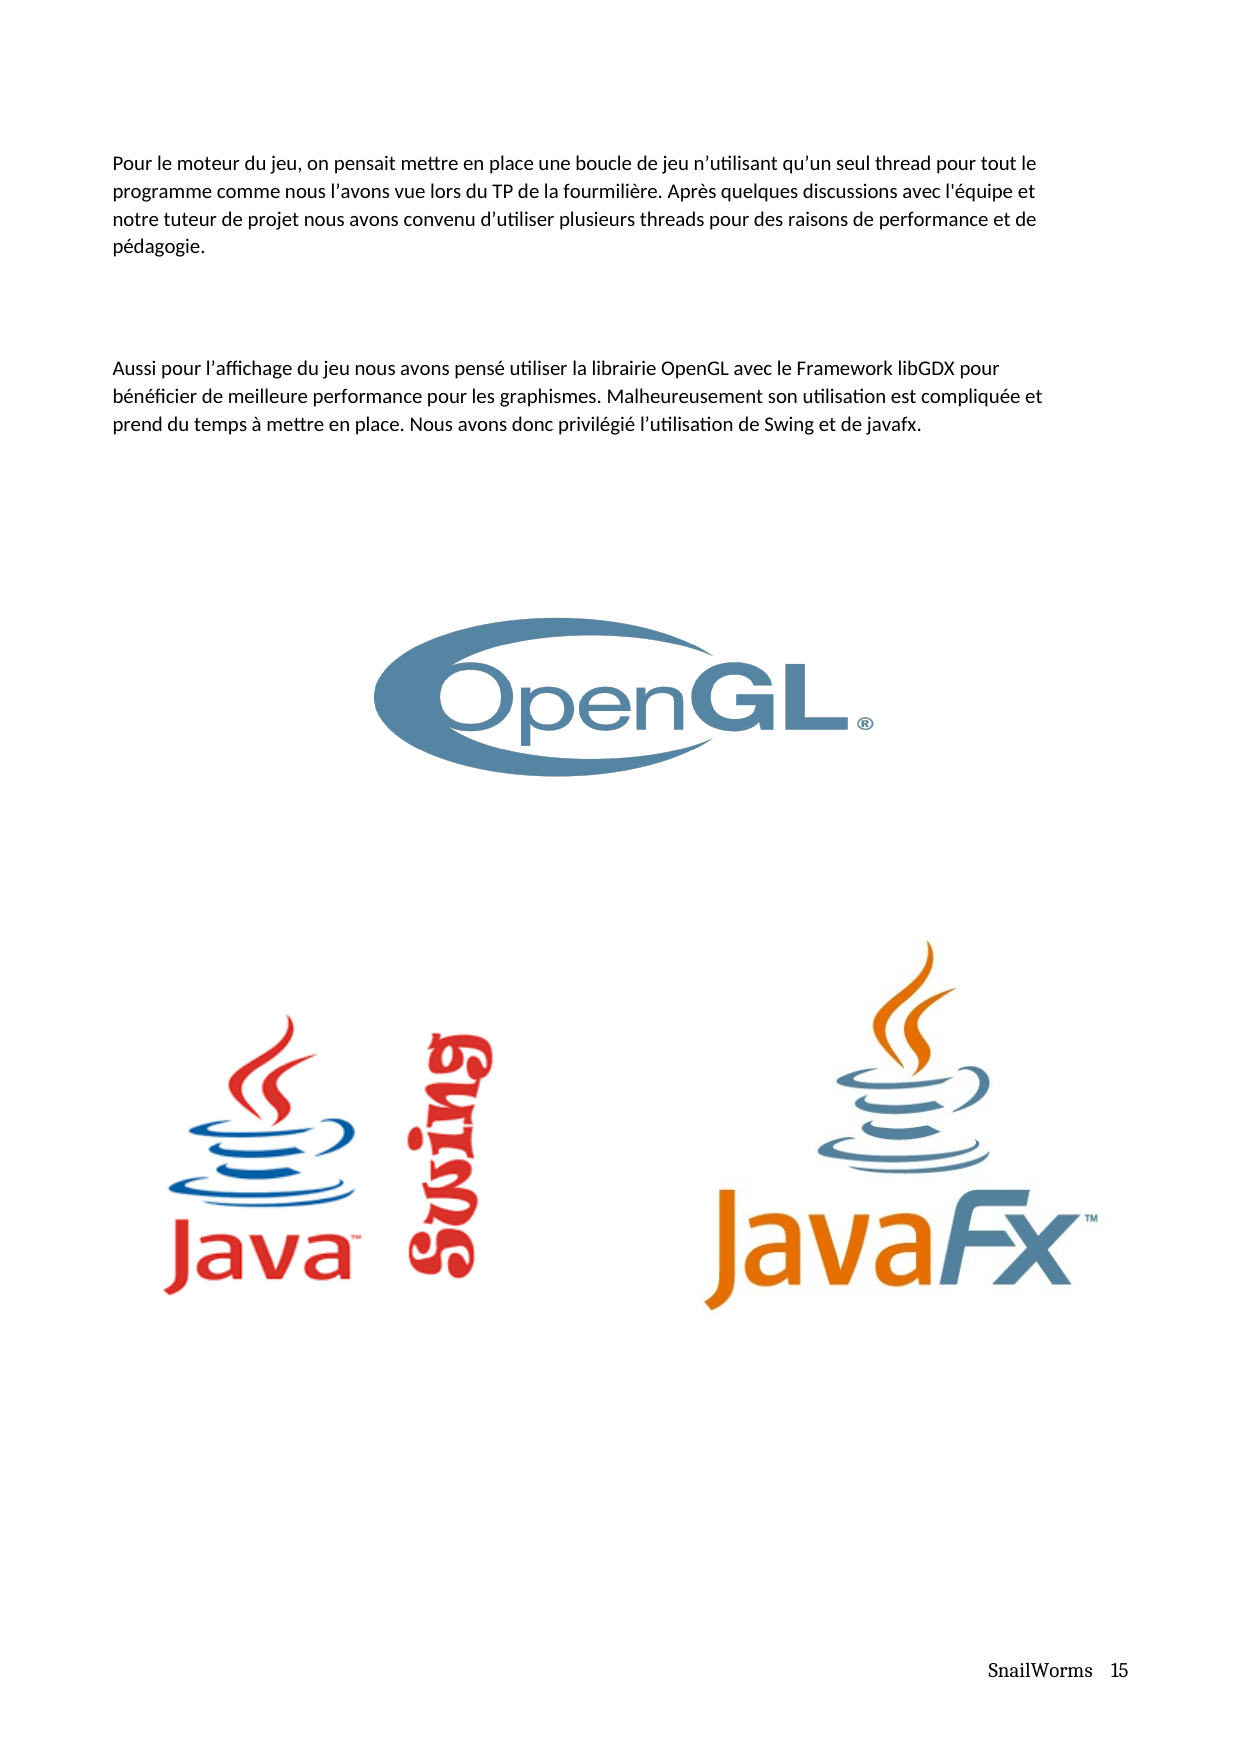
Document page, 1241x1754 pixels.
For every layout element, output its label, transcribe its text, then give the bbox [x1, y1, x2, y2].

text Pour le moteur du jeu, on pensait mettre en place une boucle de jeu n’utilisant qu’un seul thread pour tout le programme comme nous l’avons vue lors du TP de la fourmilière. Après quelques discussions avec l'équipe et notre tuteur de projet nous avons convenu d’utiliser plusieurs threads pour des raisons de performance et de pédagogie. [112, 150, 1057, 259]
text Aussi pour l’affichage du jeu nous avons pensé utiliser la librairie OpenGL avec le Framework libGDX pour bénéficier de meilleure performance pour les graphismes. Malheureusement son utilisation est compliquée et prend du temps à mettre en place. Nous avons donc privilégié l’utilisation de Swing et de javafx. [112, 355, 1057, 436]
picture [347, 609, 899, 785]
picture [701, 936, 1110, 1316]
picture [140, 1002, 544, 1309]
